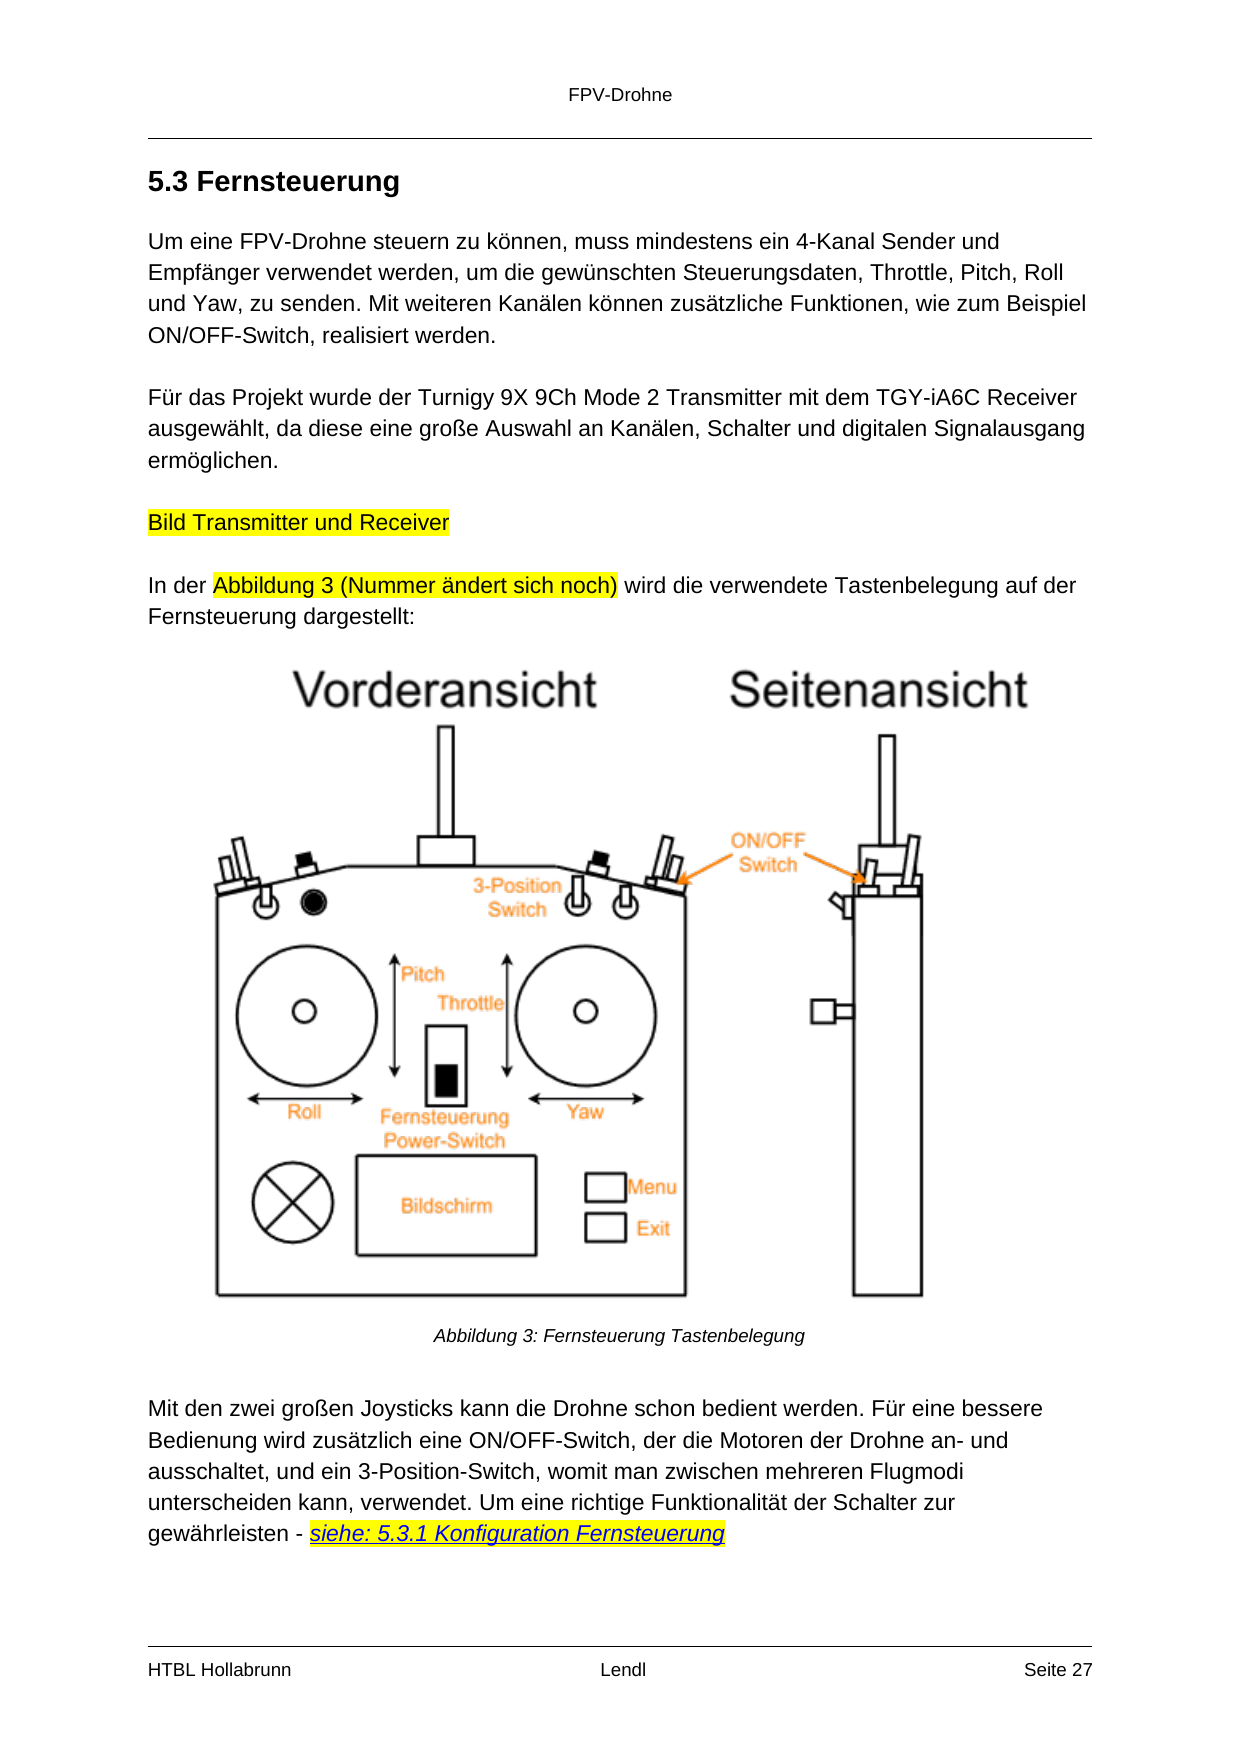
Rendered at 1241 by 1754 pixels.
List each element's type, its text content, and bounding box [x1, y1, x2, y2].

text In der Abbildung 3 (Nummer ändert sich noch) wird die verwendete Tastenbelegung auf der Fernsteuerung dargestellt: [148, 567, 1092, 629]
text Bild Transmitter und Receiver [148, 504, 1092, 536]
text Abbildung 3: Fernsteuerung Tastenbelegung [148, 1316, 1092, 1347]
text Für das Projekt wurde der Turnigy 9X 9Ch Mode 2 Transmitter mit dem TGY-iA6C Receiver ausgewählt, da diese eine große Auswahl an Kanälen, Schalter und digitalen Signalausgang ermöglichen. [148, 379, 1092, 473]
text Um eine FPV-Drohne steuern zu können, muss mindestens ein 4-Kanal Sender und Empfänger verwendet werden, um die gewünschten Steuerungsdaten, Throttle, Pitch, Roll und Yaw, zu senden. Mit weiteren Kanälen können zusätzliche Funktionen, wie zum Beispiel ON/OFF-Switch, realisiert werden. [148, 223, 1092, 348]
text Mit den zwei großen Joysticks kann die Drohne schon bedient werden. Für eine bessere Bedienung wird zusätzlich eine ON/OFF-Switch, der die Motoren der Drohne an- und ausschaltet, und ein 3-Position-Switch, womit man zwischen mehreren Flugmodi unterscheiden kann, verwendet. Um eine richtige Funktionalität der Schalter zur gewährleisten - siehe: 5.3.1 Konfiguration Fernsteuerung [148, 1391, 1092, 1547]
subtitle Fernsteuerung [148, 164, 1092, 198]
picture [203, 660, 1037, 1303]
